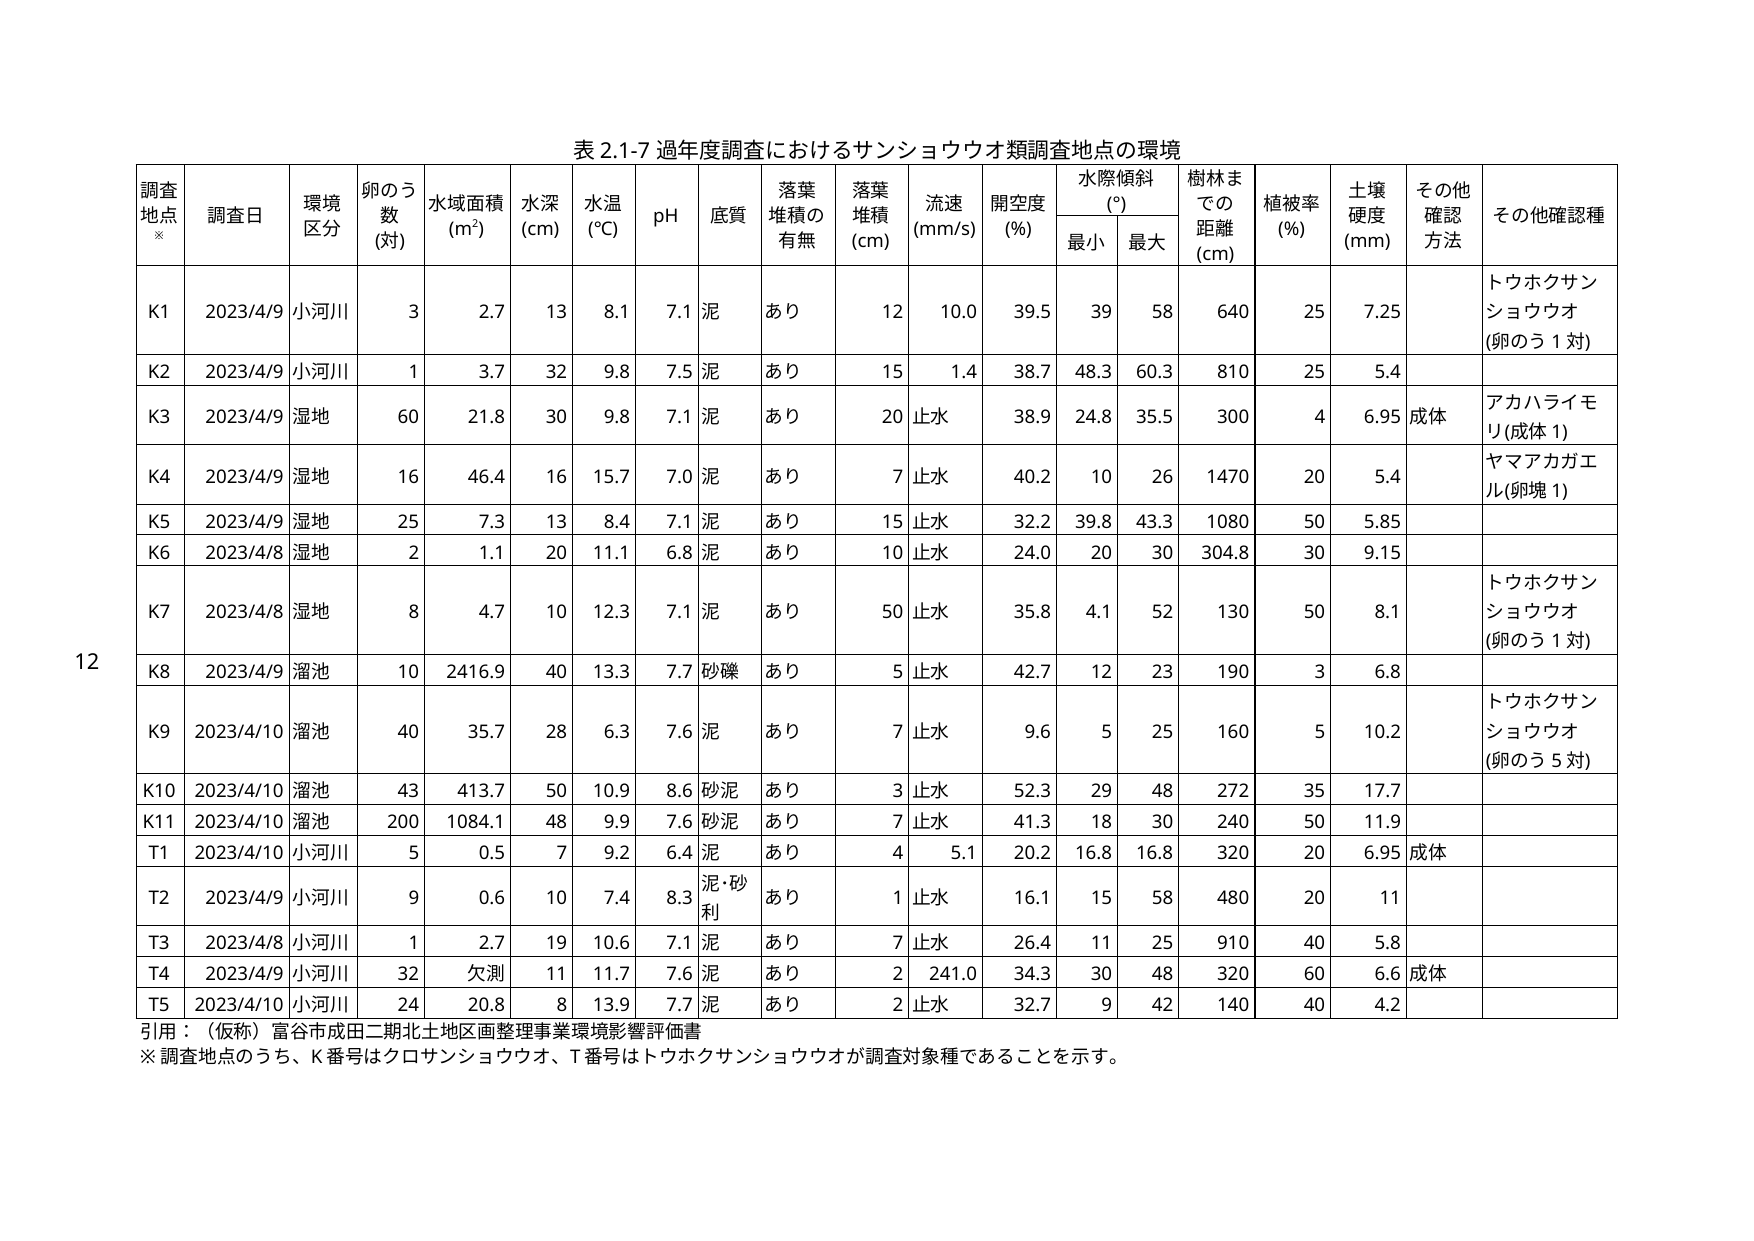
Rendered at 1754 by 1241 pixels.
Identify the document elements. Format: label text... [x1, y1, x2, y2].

table_cell 43.3 [1118, 505, 1178, 534]
table_cell 止水 [909, 805, 982, 835]
table_cell 2023/4/9 [185, 355, 289, 385]
table_header 落葉 堆積 (cm) [836, 165, 908, 265]
table_cell [1407, 505, 1482, 534]
table_cell 泥 [699, 686, 761, 773]
table_cell 泥 [699, 957, 761, 987]
table_cell 4.2 [1331, 988, 1406, 1017]
table_cell 39 [1057, 266, 1117, 354]
table_cell 40 [1256, 926, 1330, 956]
table_cell 8.6 [636, 774, 698, 804]
table_cell [1483, 655, 1617, 684]
table_cell 最小 [1057, 216, 1117, 265]
table_cell 泥 [699, 566, 761, 654]
table_cell 泥 [699, 988, 761, 1017]
table_cell 29 [1057, 774, 1117, 804]
table_cell 272 [1179, 774, 1254, 804]
table_cell あり [762, 926, 835, 956]
table_cell 4.7 [425, 566, 510, 654]
table_cell 20 [836, 386, 908, 444]
table_cell 7.1 [636, 505, 698, 534]
table_cell 32.2 [983, 505, 1056, 534]
table_header 植被率 (%) [1256, 165, 1330, 265]
table_cell 1084.1 [425, 805, 510, 835]
table_cell 小河川 [290, 957, 357, 987]
table_cell 10.9 [573, 774, 635, 804]
table_cell あり [762, 386, 835, 444]
table_cell 湿地 [290, 445, 357, 503]
table_cell K10 [137, 774, 184, 804]
table_cell 40 [358, 686, 424, 773]
table_cell 7.3 [425, 505, 510, 534]
table_cell 11.1 [573, 535, 635, 565]
table_cell 1 [358, 926, 424, 956]
table_cell 10 [1057, 445, 1117, 503]
table_cell 9.8 [573, 355, 635, 385]
table_cell 2023/4/9 [185, 386, 289, 444]
table_cell 成体 [1407, 386, 1482, 444]
table_cell 2023/4/9 [185, 266, 289, 354]
table_cell 9 [1057, 988, 1117, 1017]
table_cell 5.8 [1331, 926, 1406, 956]
table_cell 2023/4/9 [185, 655, 289, 684]
table_cell 32 [358, 957, 424, 987]
table_cell 10.0 [909, 266, 982, 354]
text 表2.1-7 過年度調査におけるサンショウウオ類調査地点の環境 [118, 133, 1636, 164]
table_cell 16.8 [1118, 836, 1178, 866]
table_cell 小河川 [290, 926, 357, 956]
table_cell 湿地 [290, 386, 357, 444]
table_cell 34.3 [983, 957, 1056, 987]
table_cell 1080 [1179, 505, 1254, 534]
table_cell 止水 [909, 566, 982, 654]
table_cell 17.7 [1331, 774, 1406, 804]
table_cell 10 [511, 566, 572, 654]
table_cell 溜池 [290, 686, 357, 773]
table_cell 10.2 [1331, 686, 1406, 773]
table_cell K2 [137, 355, 184, 385]
table_cell 42.7 [983, 655, 1056, 684]
table_cell 16.1 [983, 867, 1056, 925]
table_cell K8 [137, 655, 184, 684]
table_cell 6.6 [1331, 957, 1406, 987]
table_cell 9 [358, 867, 424, 925]
table_cell 11 [1057, 926, 1117, 956]
table_cell 2023/4/8 [185, 926, 289, 956]
table_cell 35 [1256, 774, 1330, 804]
table_cell ヤマアカガエル(卵塊1) [1483, 445, 1617, 503]
table_cell 304.8 [1179, 535, 1254, 565]
table_cell 4.1 [1057, 566, 1117, 654]
table_cell 止水 [909, 655, 982, 684]
table_cell 2 [358, 535, 424, 565]
table_cell 0.5 [425, 836, 510, 866]
table_cell 11 [511, 957, 572, 987]
table_cell 18 [1057, 805, 1117, 835]
table_cell 溜池 [290, 774, 357, 804]
table_cell 50 [1256, 566, 1330, 654]
table_cell [1407, 655, 1482, 684]
table_cell 12 [836, 266, 908, 354]
table_cell [1483, 988, 1617, 1017]
table_cell 15 [836, 355, 908, 385]
table_cell 溜池 [290, 655, 357, 684]
table_cell 23 [1118, 655, 1178, 684]
table_cell 泥 [699, 386, 761, 444]
table_cell 小河川 [290, 988, 357, 1017]
table_header 調査日 [185, 165, 289, 265]
table_cell 12 [1057, 655, 1117, 684]
table_cell 52.3 [983, 774, 1056, 804]
table_header 流速 (mm/s) [909, 165, 982, 265]
table_cell あり [762, 566, 835, 654]
table_header 土壌 硬度 (mm) [1331, 165, 1406, 265]
table_cell 小河川 [290, 867, 357, 925]
table_cell K5 [137, 505, 184, 534]
table_header 水際傾斜 (°) [1057, 165, 1178, 215]
table_cell [1407, 686, 1482, 773]
table_cell [1407, 988, 1482, 1017]
table_cell [1483, 505, 1617, 534]
table_cell 10 [511, 867, 572, 925]
table_cell 40 [511, 655, 572, 684]
table_cell 成体 [1407, 957, 1482, 987]
table_cell 1.4 [909, 355, 982, 385]
table_cell 810 [1179, 355, 1254, 385]
table_cell 2023/4/10 [185, 836, 289, 866]
table_cell [1407, 535, 1482, 565]
table_cell 413.7 [425, 774, 510, 804]
table_cell 止水 [909, 774, 982, 804]
table_cell [1483, 836, 1617, 866]
table_cell 2.7 [425, 266, 510, 354]
table_cell 16.8 [1057, 836, 1117, 866]
text 引用：（仮称）富谷市成田二期北土地区画整理事業環境影響評価書 [140, 1018, 1636, 1043]
table_cell 25 [1118, 686, 1178, 773]
table_cell 50 [511, 774, 572, 804]
table_cell 60.3 [1118, 355, 1178, 385]
table_cell 2023/4/10 [185, 805, 289, 835]
table_cell 60 [358, 386, 424, 444]
table_cell 50 [1256, 805, 1330, 835]
table_cell 30 [1118, 535, 1178, 565]
table_cell 13 [511, 266, 572, 354]
table_cell 5 [1057, 686, 1117, 773]
table_header 樹林までの 距離 (cm) [1179, 165, 1254, 265]
table_cell 7.1 [636, 266, 698, 354]
table_cell 最大 [1118, 216, 1178, 265]
table_cell [1483, 355, 1617, 385]
table_cell トウホクサンショウウオ (卵のう1対) [1483, 566, 1617, 654]
table_cell 5 [358, 836, 424, 866]
table_cell 5.4 [1331, 355, 1406, 385]
table_cell 泥 [699, 266, 761, 354]
table_cell 20 [1256, 867, 1330, 925]
table_header その他確認種 [1483, 165, 1617, 265]
table_cell あり [762, 957, 835, 987]
table_cell 48 [511, 805, 572, 835]
table_cell 2023/4/10 [185, 686, 289, 773]
table_cell 6.8 [1331, 655, 1406, 684]
table_cell 13 [511, 505, 572, 534]
table_cell 1470 [1179, 445, 1254, 503]
table_cell あり [762, 505, 835, 534]
table_cell 泥 [699, 505, 761, 534]
table_cell あり [762, 535, 835, 565]
table_cell 泥 [699, 535, 761, 565]
table_cell 2 [836, 988, 908, 1017]
table_cell T1 [137, 836, 184, 866]
table_cell 止水 [909, 867, 982, 925]
table_cell 泥 [699, 926, 761, 956]
table_cell 止水 [909, 505, 982, 534]
table_cell あり [762, 655, 835, 684]
table_cell 5 [1256, 686, 1330, 773]
table_cell あり [762, 686, 835, 773]
table_cell 砂礫 [699, 655, 761, 684]
table_cell [1407, 774, 1482, 804]
table_header 水温 (℃) [573, 165, 635, 265]
table_cell [1483, 805, 1617, 835]
table_cell [1483, 867, 1617, 925]
table_cell 2.7 [425, 926, 510, 956]
table_cell 止水 [909, 386, 982, 444]
table_cell 60 [1256, 957, 1330, 987]
table_cell 5.4 [1331, 445, 1406, 503]
table_cell 240 [1179, 805, 1254, 835]
table_cell 8.3 [636, 867, 698, 925]
table_cell 8 [358, 566, 424, 654]
table_cell 2023/4/9 [185, 445, 289, 503]
table_cell 20 [511, 535, 572, 565]
table_cell 砂泥 [699, 774, 761, 804]
table_cell 30 [1256, 535, 1330, 565]
table_cell 10 [836, 535, 908, 565]
table_cell 7.7 [636, 988, 698, 1017]
table_cell T5 [137, 988, 184, 1017]
table_cell 26.4 [983, 926, 1056, 956]
table_cell 41.3 [983, 805, 1056, 835]
table_cell 39.5 [983, 266, 1056, 354]
table_cell 9.8 [573, 386, 635, 444]
table_cell 2023/4/10 [185, 988, 289, 1017]
table_cell 32 [511, 355, 572, 385]
table_cell 15 [836, 505, 908, 534]
table_cell 7.0 [636, 445, 698, 503]
table_cell 2 [836, 957, 908, 987]
table_cell あり [762, 805, 835, 835]
table_cell 9.15 [1331, 535, 1406, 565]
table_cell あり [762, 774, 835, 804]
table_cell T4 [137, 957, 184, 987]
table_cell 52 [1118, 566, 1178, 654]
table_cell 15 [1057, 867, 1117, 925]
table_cell 欠測 [425, 957, 510, 987]
table_cell K4 [137, 445, 184, 503]
table_cell 15.7 [573, 445, 635, 503]
table_cell 11 [1331, 867, 1406, 925]
table_cell 泥･砂利 [699, 867, 761, 925]
table_cell 35.8 [983, 566, 1056, 654]
table_cell 32.7 [983, 988, 1056, 1017]
table_cell 9.9 [573, 805, 635, 835]
table_cell 2416.9 [425, 655, 510, 684]
table_cell [1407, 867, 1482, 925]
table_cell 38.7 [983, 355, 1056, 385]
table_cell 7.1 [636, 386, 698, 444]
table_header 落葉 堆積の 有無 [762, 165, 835, 265]
text ※ 調査地点のうち、K番号はクロサンショウウオ、T番号はトウホクサンショウウオが調査対象種であることを示す。 [140, 1043, 1636, 1068]
table_cell 24 [358, 988, 424, 1017]
table_header pH [636, 165, 698, 265]
table_cell 7.25 [1331, 266, 1406, 354]
table_cell 成体 [1407, 836, 1482, 866]
table_cell 30 [1118, 805, 1178, 835]
table_cell 11.7 [573, 957, 635, 987]
table_header 開空度 (%) [983, 165, 1056, 265]
table_cell 5.1 [909, 836, 982, 866]
table_cell 3 [1256, 655, 1330, 684]
table_cell 7 [836, 805, 908, 835]
table_cell 7 [836, 926, 908, 956]
table_cell 21.8 [425, 386, 510, 444]
table_cell 13.9 [573, 988, 635, 1017]
table_cell 7.5 [636, 355, 698, 385]
table_cell 28 [511, 686, 572, 773]
table_cell 640 [1179, 266, 1254, 354]
table_cell あり [762, 836, 835, 866]
table_cell [1407, 566, 1482, 654]
table_cell 58 [1118, 266, 1178, 354]
table_cell 6.95 [1331, 386, 1406, 444]
table_cell 1 [836, 867, 908, 925]
table_cell 7.1 [636, 566, 698, 654]
table_cell 2023/4/8 [185, 566, 289, 654]
table_cell 5.85 [1331, 505, 1406, 534]
table_cell 2023/4/9 [185, 957, 289, 987]
table_cell 140 [1179, 988, 1254, 1017]
table_cell 20.2 [983, 836, 1056, 866]
table_cell 1.1 [425, 535, 510, 565]
table_cell 320 [1179, 957, 1254, 987]
table_cell 190 [1179, 655, 1254, 684]
table_cell 湿地 [290, 505, 357, 534]
table_cell 止水 [909, 686, 982, 773]
table_cell 2023/4/9 [185, 505, 289, 534]
table_cell 200 [358, 805, 424, 835]
table_cell 7.4 [573, 867, 635, 925]
table_cell 300 [1179, 386, 1254, 444]
table_cell 3.7 [425, 355, 510, 385]
table_cell 20 [1256, 836, 1330, 866]
table_cell 小河川 [290, 355, 357, 385]
table_cell 24.8 [1057, 386, 1117, 444]
table_cell 溜池 [290, 805, 357, 835]
table_cell 6.3 [573, 686, 635, 773]
table_cell [1407, 805, 1482, 835]
table_cell 25 [1256, 266, 1330, 354]
table_cell 40 [1256, 988, 1330, 1017]
table_cell 9.2 [573, 836, 635, 866]
table_cell 止水 [909, 445, 982, 503]
table_cell 5 [836, 655, 908, 684]
table_cell T2 [137, 867, 184, 925]
table_cell 43 [358, 774, 424, 804]
table_cell 12.3 [573, 566, 635, 654]
table_cell 26 [1118, 445, 1178, 503]
table_cell 砂泥 [699, 805, 761, 835]
table_cell 6.4 [636, 836, 698, 866]
table_cell 130 [1179, 566, 1254, 654]
table_cell 8.4 [573, 505, 635, 534]
table_cell [1407, 445, 1482, 503]
table_cell 35.7 [425, 686, 510, 773]
table_cell 160 [1179, 686, 1254, 773]
table_cell 50 [836, 566, 908, 654]
table_header 底質 [699, 165, 761, 265]
table_cell 6.95 [1331, 836, 1406, 866]
table_cell 7.6 [636, 686, 698, 773]
table_cell 910 [1179, 926, 1254, 956]
table_cell 4 [836, 836, 908, 866]
table_cell 止水 [909, 926, 982, 956]
table_cell 3 [358, 266, 424, 354]
table_cell K1 [137, 266, 184, 354]
table_cell 3 [836, 774, 908, 804]
table_cell あり [762, 867, 835, 925]
table_cell あり [762, 355, 835, 385]
table_cell 2023/4/8 [185, 535, 289, 565]
table_cell 48.3 [1057, 355, 1117, 385]
table_cell 30 [1057, 957, 1117, 987]
table_cell 19 [511, 926, 572, 956]
table_cell 小河川 [290, 836, 357, 866]
table_cell 25 [358, 505, 424, 534]
table_cell 0.6 [425, 867, 510, 925]
table_cell 止水 [909, 535, 982, 565]
table_cell 38.9 [983, 386, 1056, 444]
table_cell 2023/4/9 [185, 867, 289, 925]
table_cell 39.8 [1057, 505, 1117, 534]
table_cell 35.5 [1118, 386, 1178, 444]
table_cell 16 [511, 445, 572, 503]
table_cell 11.9 [1331, 805, 1406, 835]
table_cell 30 [511, 386, 572, 444]
table_cell 7.7 [636, 655, 698, 684]
table_cell 40.2 [983, 445, 1056, 503]
table_cell K7 [137, 566, 184, 654]
table_cell 8.1 [573, 266, 635, 354]
table_cell 480 [1179, 867, 1254, 925]
table_cell 10 [358, 655, 424, 684]
table_cell K6 [137, 535, 184, 565]
table_cell [1407, 355, 1482, 385]
table_cell 2023/4/10 [185, 774, 289, 804]
table_cell 湿地 [290, 535, 357, 565]
table_cell 泥 [699, 355, 761, 385]
table_cell K9 [137, 686, 184, 773]
table_cell 小河川 [290, 266, 357, 354]
table_cell 4 [1256, 386, 1330, 444]
table_cell K3 [137, 386, 184, 444]
table_header 調査地点 ※ [137, 165, 184, 265]
table_header 水域面積 (m2) [425, 165, 510, 265]
table_cell 7.6 [636, 957, 698, 987]
table_cell 8 [511, 988, 572, 1017]
table_header 水深 (cm) [511, 165, 572, 265]
table_cell 7 [836, 445, 908, 503]
table_cell 7.6 [636, 805, 698, 835]
table_cell 10.6 [573, 926, 635, 956]
table_cell [1483, 535, 1617, 565]
table_cell 42 [1118, 988, 1178, 1017]
table_cell あり [762, 988, 835, 1017]
table_cell 9.6 [983, 686, 1056, 773]
table_cell 泥 [699, 836, 761, 866]
table_cell 20 [1057, 535, 1117, 565]
table_cell [1407, 926, 1482, 956]
table_cell [1483, 926, 1617, 956]
table_cell 16 [358, 445, 424, 503]
table_cell 20 [1256, 445, 1330, 503]
table_header その他確認 方法 [1407, 165, 1482, 265]
table_cell 7 [836, 686, 908, 773]
table_cell 24.0 [983, 535, 1056, 565]
table_cell 25 [1256, 355, 1330, 385]
table_cell トウホクサンショウウオ (卵のう1対) [1483, 266, 1617, 354]
table_cell あり [762, 266, 835, 354]
table_cell 13.3 [573, 655, 635, 684]
table_cell 8.1 [1331, 566, 1406, 654]
table_cell [1407, 266, 1482, 354]
table_cell トウホクサンショウウオ (卵のう5対) [1483, 686, 1617, 773]
table_cell あり [762, 445, 835, 503]
table_cell [1483, 957, 1617, 987]
table_header 環境 区分 [290, 165, 357, 265]
table_cell 25 [1118, 926, 1178, 956]
table_cell 320 [1179, 836, 1254, 866]
table_cell 58 [1118, 867, 1178, 925]
table_cell K11 [137, 805, 184, 835]
table_header 卵のう数 (対) [358, 165, 424, 265]
table_cell 48 [1118, 957, 1178, 987]
table_cell 46.4 [425, 445, 510, 503]
table_cell 241.0 [909, 957, 982, 987]
table_cell 止水 [909, 988, 982, 1017]
table_cell アカハライモリ(成体1) [1483, 386, 1617, 444]
table_cell 泥 [699, 445, 761, 503]
table_cell 50 [1256, 505, 1330, 534]
table_cell 6.8 [636, 535, 698, 565]
table_cell 48 [1118, 774, 1178, 804]
table_cell 20.8 [425, 988, 510, 1017]
table_cell 7.1 [636, 926, 698, 956]
table_cell [1483, 774, 1617, 804]
table_cell 7 [511, 836, 572, 866]
table_cell 湿地 [290, 566, 357, 654]
table_cell T3 [137, 926, 184, 956]
table_cell 1 [358, 355, 424, 385]
